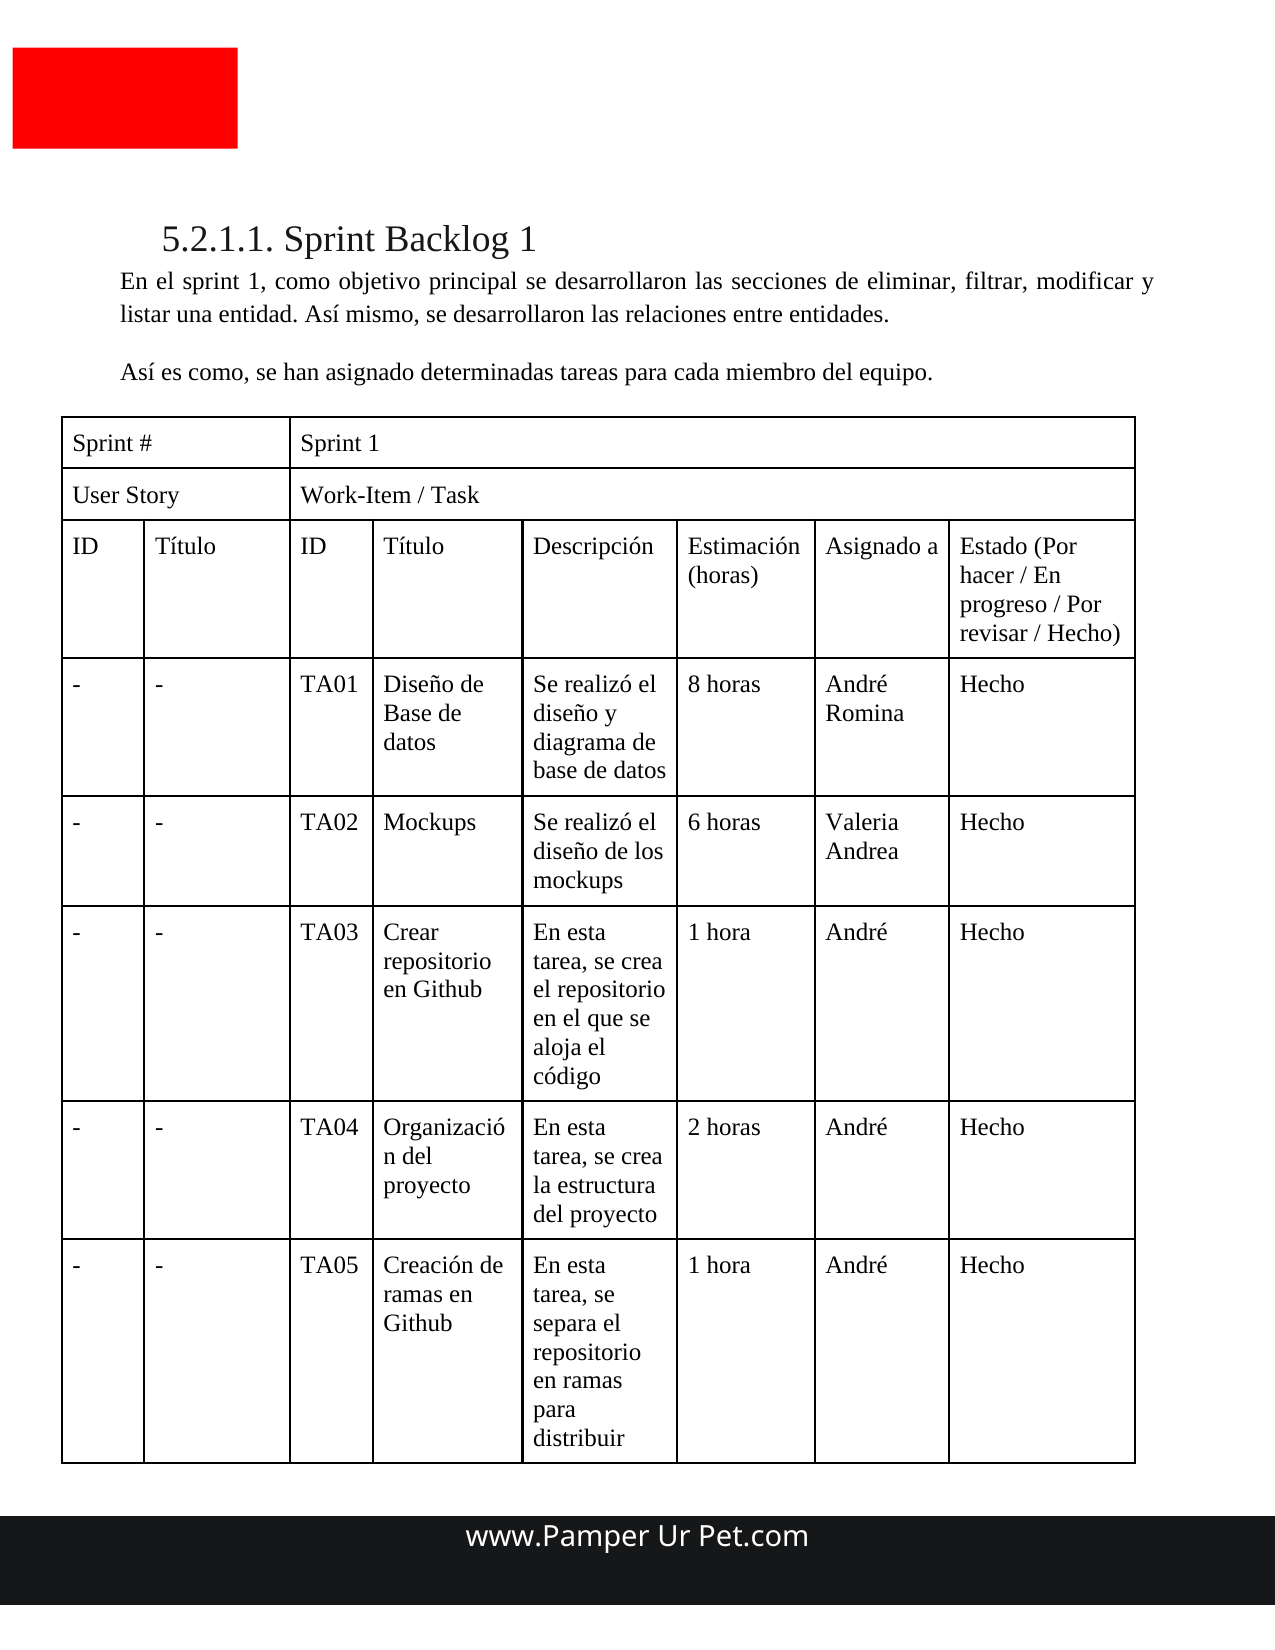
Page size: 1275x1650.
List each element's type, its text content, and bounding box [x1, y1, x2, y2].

text En el sprint 1, como objetivo principal se desarrollaron las secciones de eliminar, filtrar, modificar y listar una entidad. Así mismo, se desarrollaron las relaciones entre entidades. [120, 266, 1155, 328]
table_cell Estado (Por hacer / En progreso / Por revisar / Hecho) [950, 521, 1134, 657]
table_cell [524, 1240, 676, 1462]
table_cell Valeria Andrea [816, 797, 948, 904]
table_cell - [145, 1102, 289, 1238]
table_cell Diseño de Base de datos [374, 659, 521, 795]
table_cell Hecho [950, 1102, 1134, 1238]
table_cell - [145, 797, 289, 904]
table_cell TA02 [291, 797, 372, 904]
table_cell - [63, 1102, 143, 1238]
table_cell Mockups [374, 797, 521, 904]
table_cell Asignado a [816, 521, 948, 657]
table_header Sprint # [63, 418, 289, 467]
table_cell Crear repositorio en Github [374, 907, 521, 1100]
table_cell TA03 [291, 907, 372, 1100]
table_cell Hecho [950, 1240, 1134, 1462]
table_cell - [145, 907, 289, 1100]
table_cell Título [145, 521, 289, 657]
table_cell 8 horas [678, 659, 814, 795]
table_cell - [63, 1240, 143, 1462]
table_cell 1 hora [678, 907, 814, 1100]
table_cell En esta tarea, se crea el repositorio en el que se aloja el código [524, 907, 676, 1100]
table_cell - [63, 659, 143, 795]
table_cell - [63, 797, 143, 904]
table_cell André [816, 1102, 948, 1238]
table_header Sprint 1 [291, 418, 1134, 467]
table_cell Hecho [950, 797, 1134, 904]
table_cell Título [374, 521, 521, 657]
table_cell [374, 1240, 521, 1462]
text Así es como, se han asignado determinadas tareas para cada miembro del equipo. [120, 357, 1155, 386]
table_cell User Story [63, 469, 289, 519]
table_cell TA05 [291, 1240, 372, 1462]
table_cell TA01 [291, 659, 372, 795]
table_cell 6 horas [678, 797, 814, 904]
table_cell - [145, 659, 289, 795]
table_cell En esta tarea, se crea la estructura del proyecto [524, 1102, 676, 1238]
table_cell - [145, 1240, 289, 1462]
table_cell Se realizó el diseño de los mockups [524, 797, 676, 904]
table_cell Organización del proyecto [374, 1102, 521, 1238]
table_cell Hecho [950, 907, 1134, 1100]
table_cell TA04 [291, 1102, 372, 1238]
table_cell Work-Item / Task [291, 469, 1134, 519]
table_cell 2 horas [678, 1102, 814, 1238]
table_cell André [816, 907, 948, 1100]
table_cell Hecho [950, 659, 1134, 795]
table_cell ID [63, 521, 143, 657]
table_cell - [63, 907, 143, 1100]
table_cell Estimación (horas) [678, 521, 814, 657]
table_cell André [816, 1240, 948, 1462]
table_cell André Romina [816, 659, 948, 795]
table_cell Se realizó el diseño y diagrama de base de datos [524, 659, 676, 795]
table_cell ID [291, 521, 372, 657]
table_cell 1 hora [678, 1240, 814, 1462]
table_cell Descripción [524, 521, 676, 657]
subtitle 5.2.1.1. Sprint Backlog 1 [161, 217, 1155, 260]
